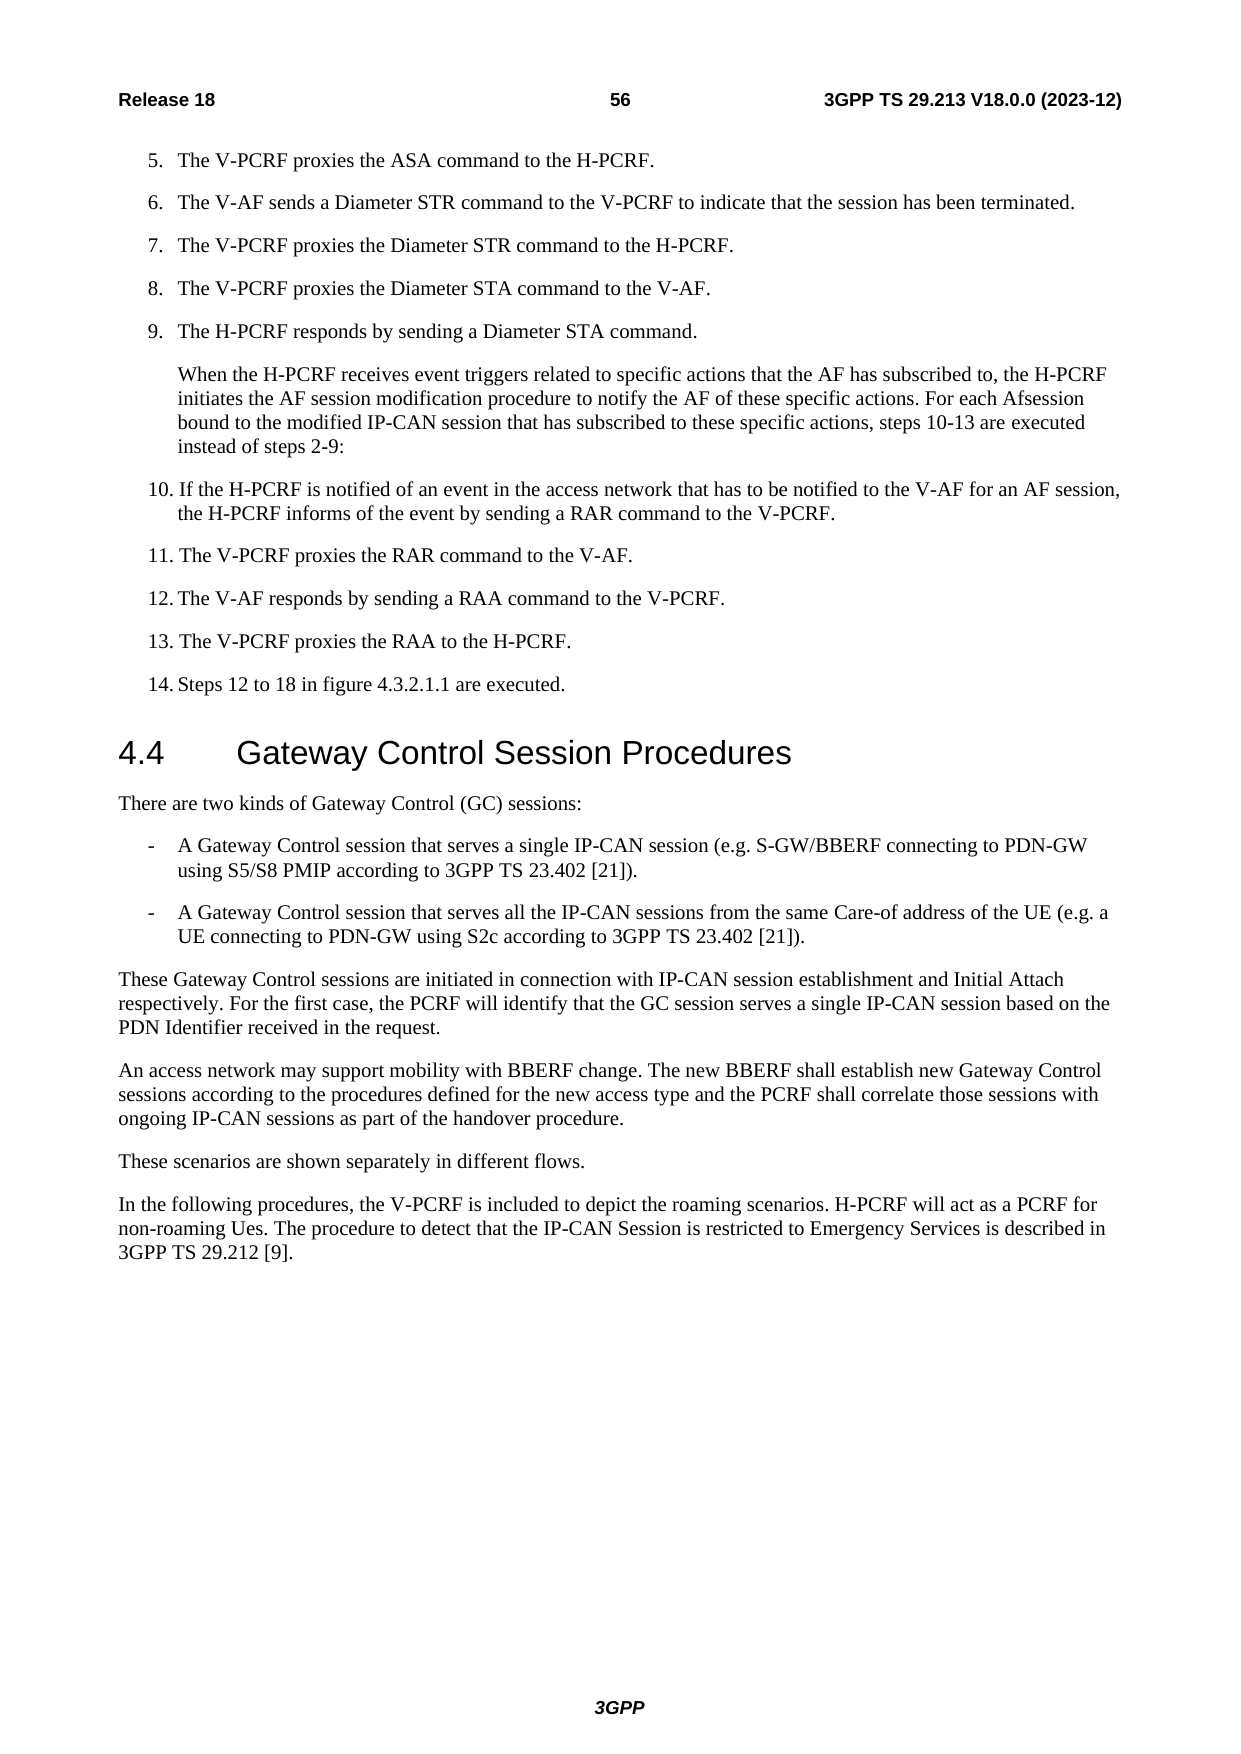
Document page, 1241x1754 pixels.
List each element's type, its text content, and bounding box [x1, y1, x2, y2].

text - A Gateway Control session that serves a single IP-CAN session (e.g. S-GW/BBERF connecting to PDN-GW using S5/S8 PMIP according to 3GPP TS 23.402 [21]). [148, 833, 1122, 882]
text When the H-PCRF receives event triggers related to specific actions that the AF has subscribed to, the H-PCRF initiates the AF session modification procedure to notify the AF of these specific actions. For each Afsession bound to the modified IP-CAN session that has subscribed to these specific actions, steps 10-13 are executed instead of steps 2-9: [148, 362, 1122, 458]
text 12. The V-AF responds by sending a RAA command to the V-PCRF. [148, 586, 1122, 610]
text - A Gateway Control session that serves all the IP-CAN sessions from the same Care-of address of the UE (e.g. a UE connecting to PDN-GW using S2c according to 3GPP TS 23.402 [21]). [148, 900, 1122, 948]
subtitle 4.4 Gateway Control Session Procedures [118, 733, 1122, 772]
text 9. The H-PCRF responds by sending a Diameter STA command. [148, 319, 1122, 343]
text An access network may support mobility with BBERF change. The new BBERF shall establish new Gateway Control sessions according to the procedures defined for the new access type and the PCRF shall correlate those sessions with ongoing IP-CAN sessions as part of the handover procedure. [118, 1058, 1122, 1130]
text There are two kinds of Gateway Control (GC) sessions: [118, 791, 1122, 815]
text 10. If the H-PCRF is notified of an event in the access network that has to be notified to the V-AF for an AF session, the H-PCRF informs of the event by sending a RAR command to the V-PCRF. [148, 477, 1122, 525]
text 13. The V-PCRF proxies the RAA to the H-PCRF. [148, 629, 1122, 653]
text 8. The V-PCRF proxies the Diameter STA command to the V-AF. [148, 276, 1122, 300]
text In the following procedures, the V-PCRF is included to depict the roaming scenarios. H-PCRF will act as a PCRF for non-roaming Ues. The procedure to detect that the IP-CAN Session is restricted to Emergency Services is described in 3GPP TS 29.212 [9]. [118, 1192, 1122, 1264]
text 11. The V-PCRF proxies the RAR command to the V-AF. [148, 543, 1122, 567]
text 5. The V-PCRF proxies the ASA command to the H-PCRF. [148, 147, 1122, 172]
text 7. The V-PCRF proxies the Diameter STR command to the H-PCRF. [148, 233, 1122, 257]
text 6. The V-AF sends a Diameter STR command to the V-PCRF to indicate that the session has been terminated. [148, 190, 1122, 214]
text These scenarios are shown separately in different flows. [118, 1149, 1122, 1173]
text 14. Steps 12 to 18 in figure 4.3.2.1.1 are executed. [148, 672, 1122, 696]
text These Gateway Control sessions are initiated in connection with IP-CAN session establishment and Initial Attach respectively. For the first case, the PCRF will identify that the GC session serves a single IP-CAN session based on the PDN Identifier received in the request. [118, 967, 1122, 1039]
